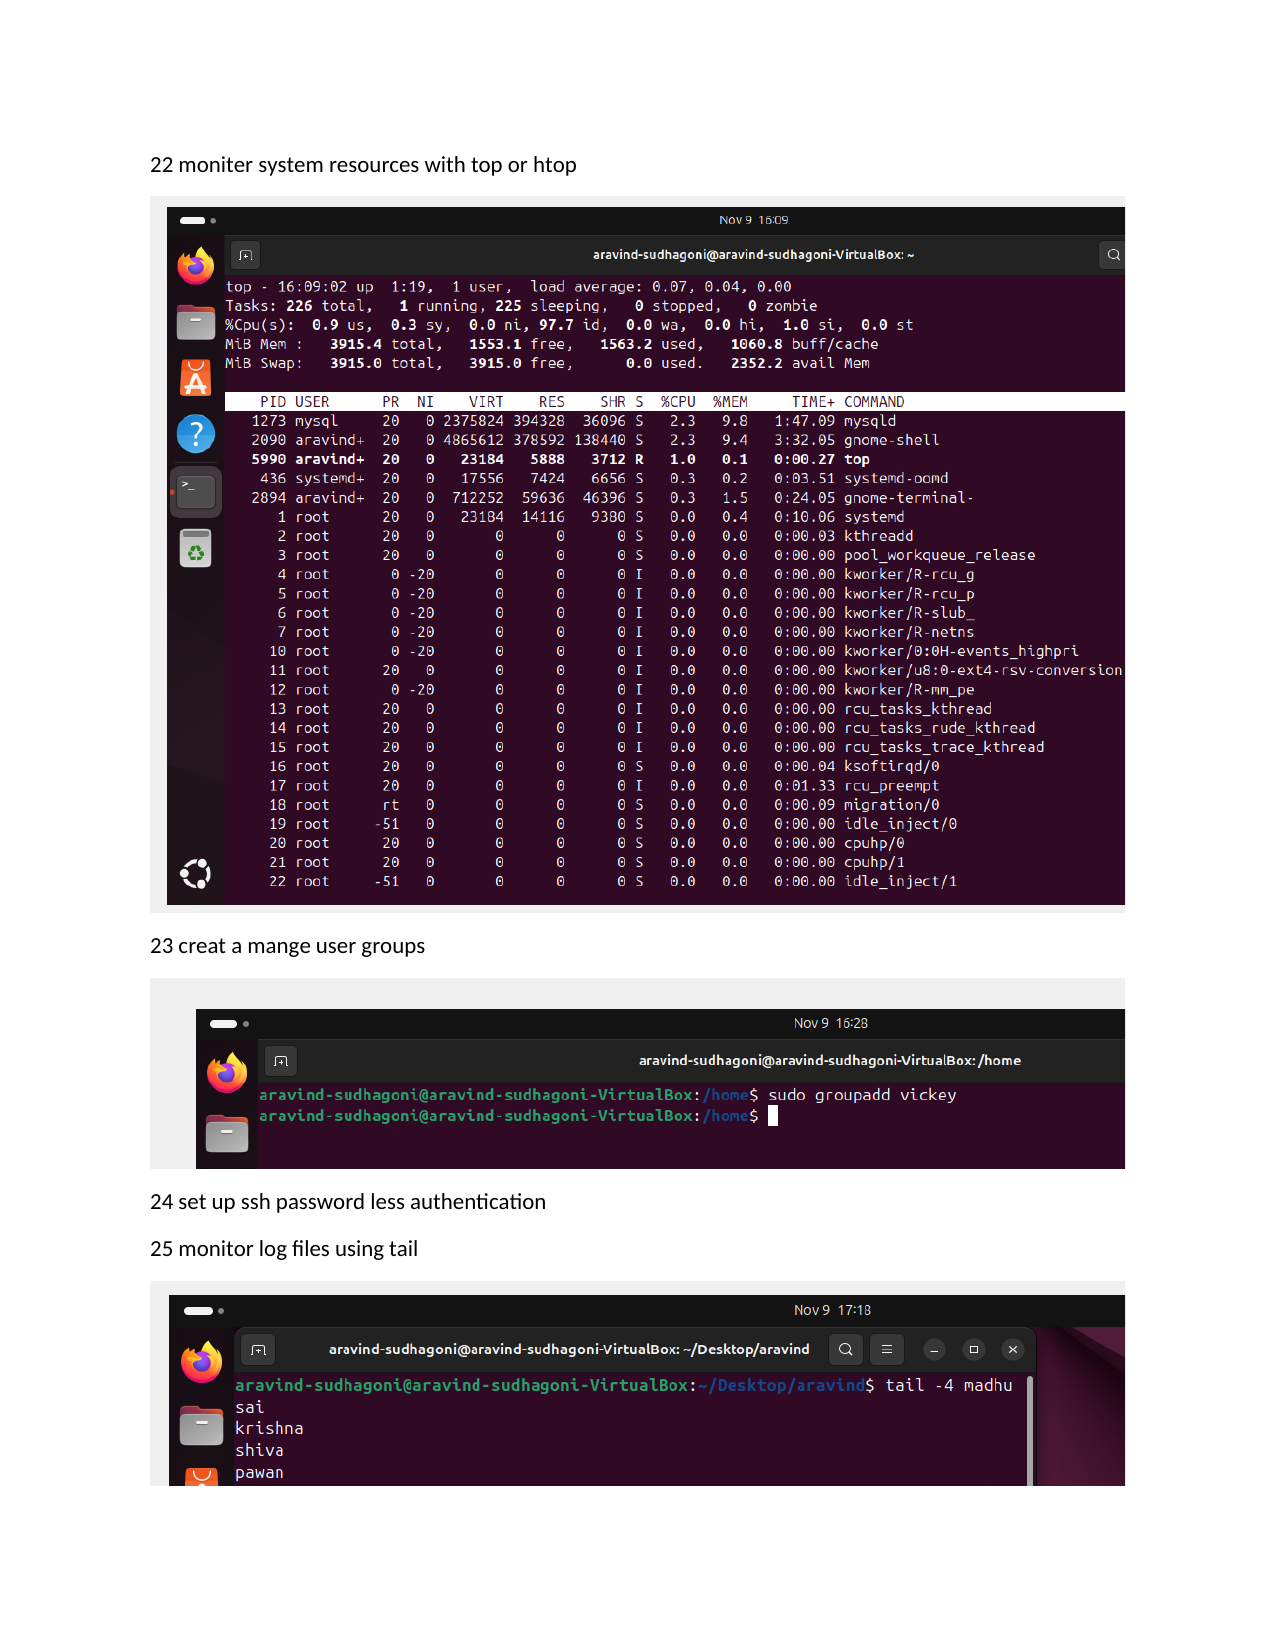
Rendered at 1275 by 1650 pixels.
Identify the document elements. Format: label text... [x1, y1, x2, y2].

text 22 moniter system resources with top or htop [150, 150, 1125, 178]
picture [150, 196, 1125, 913]
text 23 creat a mange user groups [150, 931, 1125, 959]
text 24 set up ssh password less authentication [150, 1187, 1125, 1215]
picture [150, 1281, 1125, 1486]
text 25 monitor log files using tail [150, 1234, 1125, 1262]
picture [150, 978, 1125, 1169]
